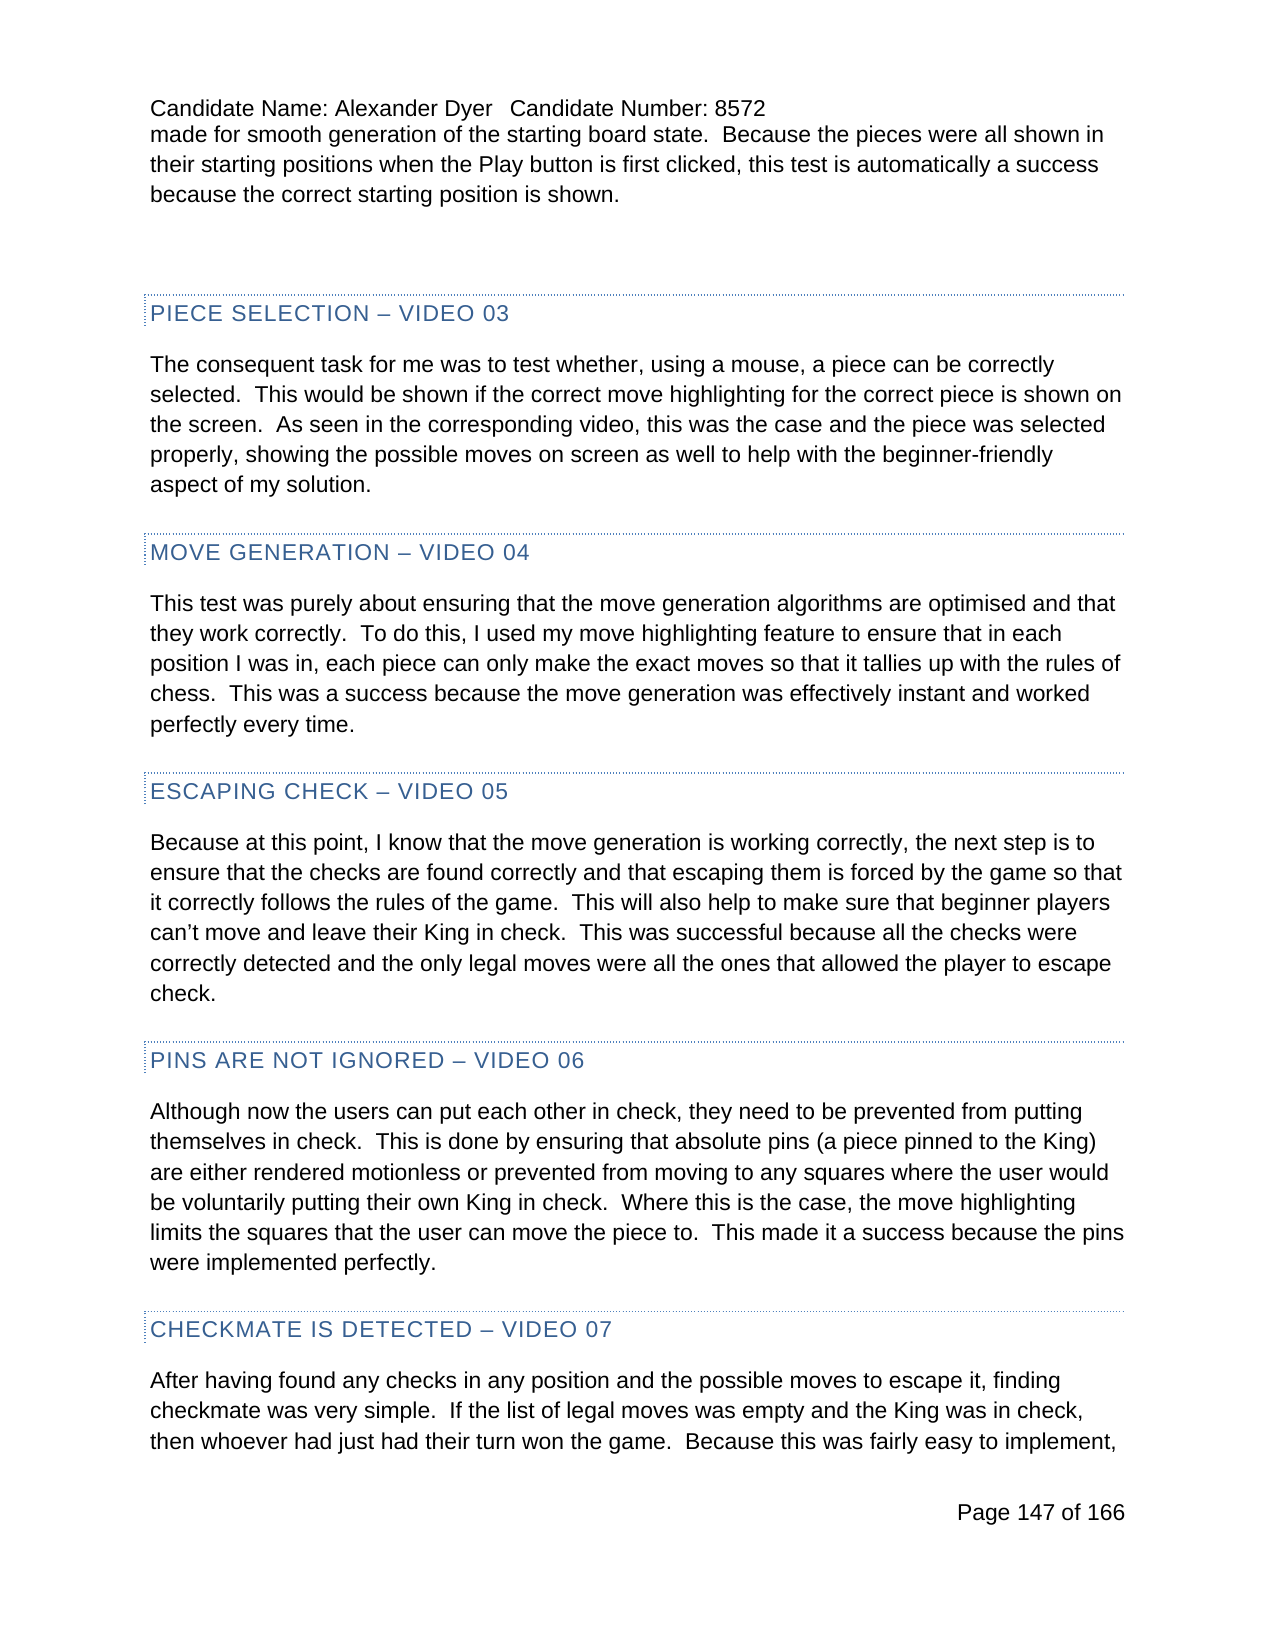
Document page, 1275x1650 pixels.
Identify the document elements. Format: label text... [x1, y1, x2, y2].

subtitle Piece Selection – Video 03 [144, 294, 1125, 326]
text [150, 1367, 1125, 1454]
text Although now the users can put each other in check, they need to be prevented from putting themselves in check. This is done by ensuring that absolute pins (a piece pinned to the King) are either rendered motionless or prevented from moving to any squares where the user would be voluntarily putting their own King in check. Where this is the case, the move highlighting limits the squares that the user can move the piece to. This made it a success because the pins were implemented perfectly. [150, 1098, 1125, 1275]
text Because at this point, I know that the move generation is working correctly, the next step is to ensure that the checks are found correctly and that escaping them is forced by the game so that it correctly follows the rules of the game. This will also help to make sure that beginner players can’t move and leave their King in check. This was successful because all the checks were correctly detected and the only legal moves were all the ones that allowed the player to escape check. [150, 829, 1125, 1006]
subtitle Checkmate is Detected – Video 07 [144, 1311, 1125, 1343]
text This test was purely about ensuring that the move generation algorithms are optimised and that they work correctly. To do this, I used my move highlighting feature to ensure that in each position I was in, each piece can only make the exact moves so that it tallies up with the rules of chess. This was a success because the move generation was effectively instant and worked perfectly every time. [150, 590, 1125, 737]
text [150, 121, 1125, 208]
text The consequent task for me was to test whether, using a mouse, a piece can be correctly selected. This would be shown if the correct move highlighting for the correct piece is shown on the screen. As seen in the corresponding video, this was the case and the piece was selected properly, showing the possible moves on screen as well to help with the beginner-friendly aspect of my solution. [150, 351, 1125, 498]
subtitle Move Generation – Video 04 [144, 533, 1125, 565]
subtitle Pins are not ignored – Video 06 [144, 1041, 1125, 1073]
subtitle Escaping CHeck – Video 05 [144, 772, 1125, 804]
